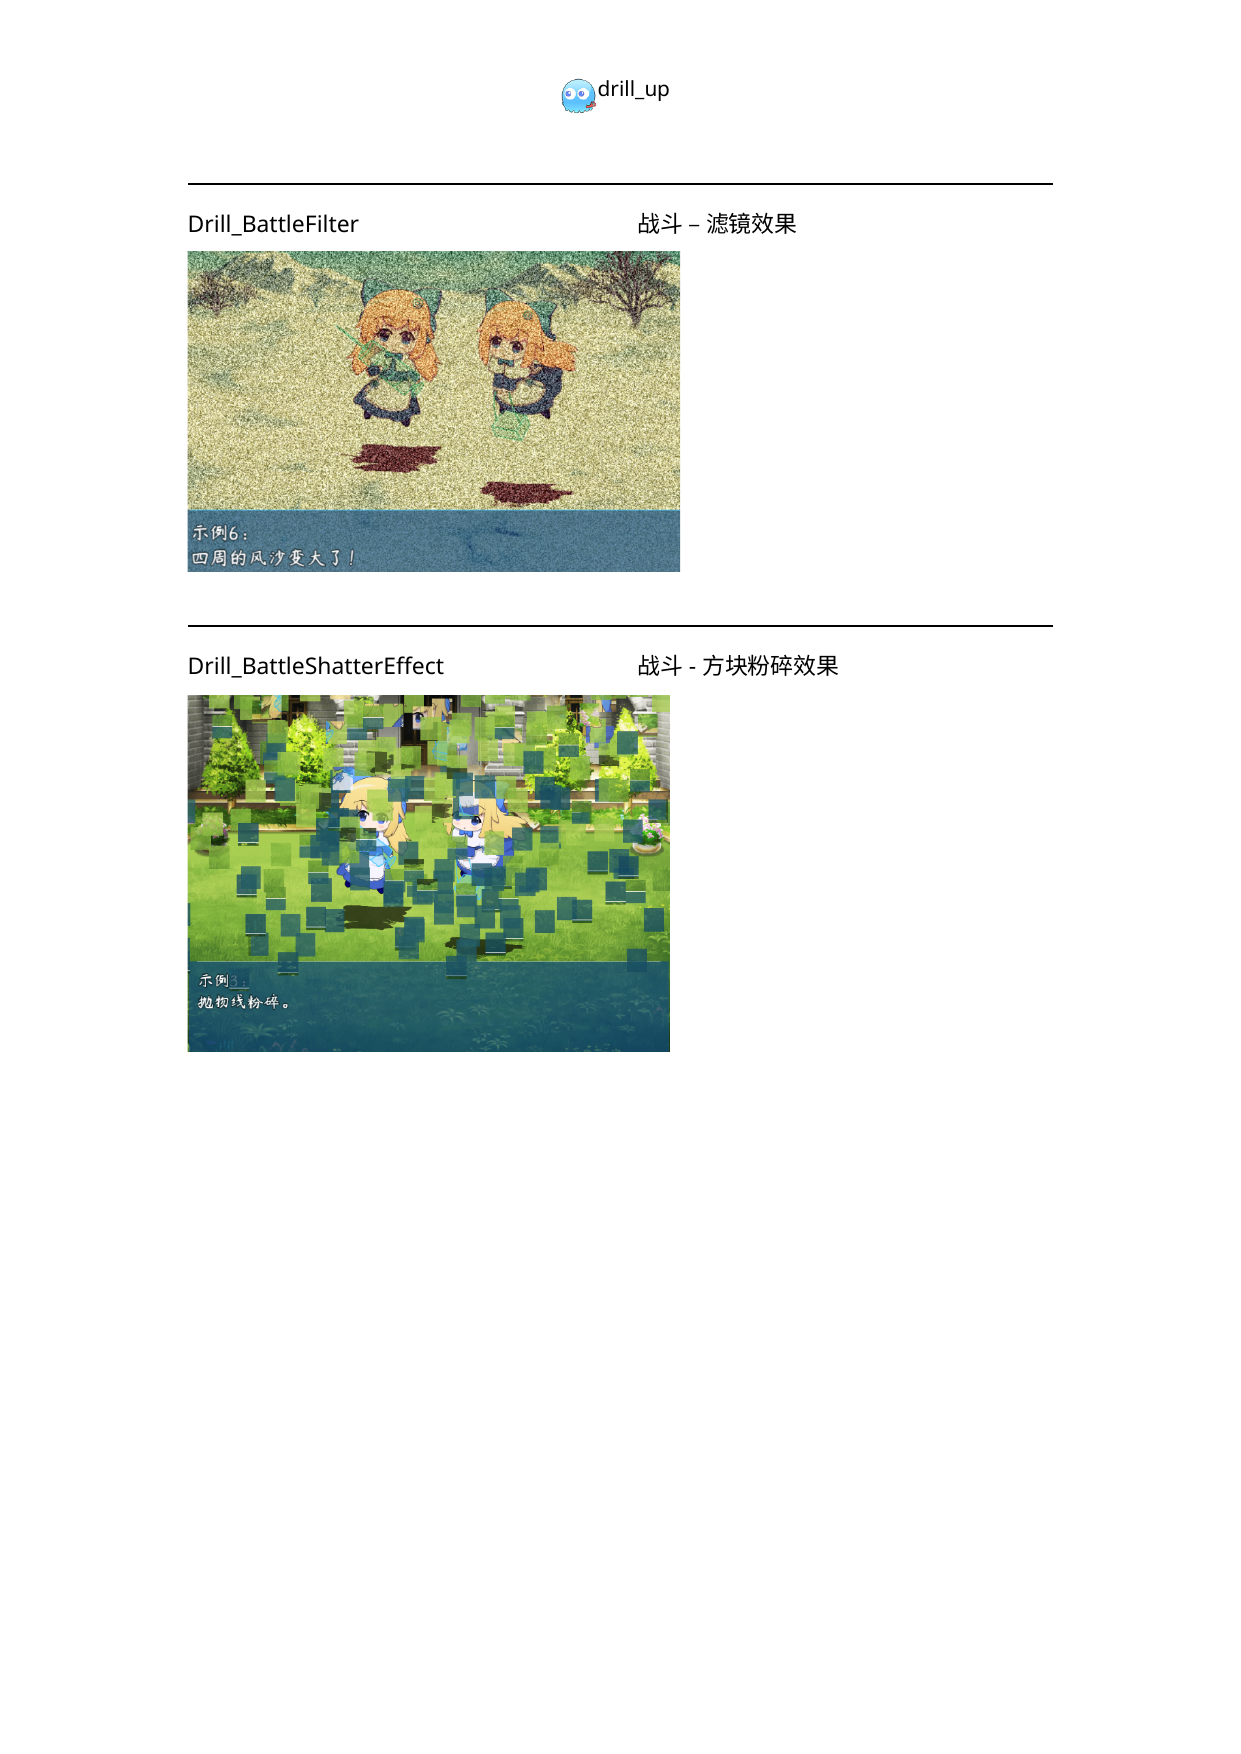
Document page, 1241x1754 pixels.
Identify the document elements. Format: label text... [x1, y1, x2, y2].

picture [556, 73, 597, 115]
text Drill_BattleFilter 战斗 – 滤镜效果 [187, 206, 1053, 239]
picture [187, 251, 680, 572]
text Drill_BattleShatterEffect 战斗 - 方块粉碎效果 [187, 648, 1053, 681]
picture [187, 693, 670, 1052]
